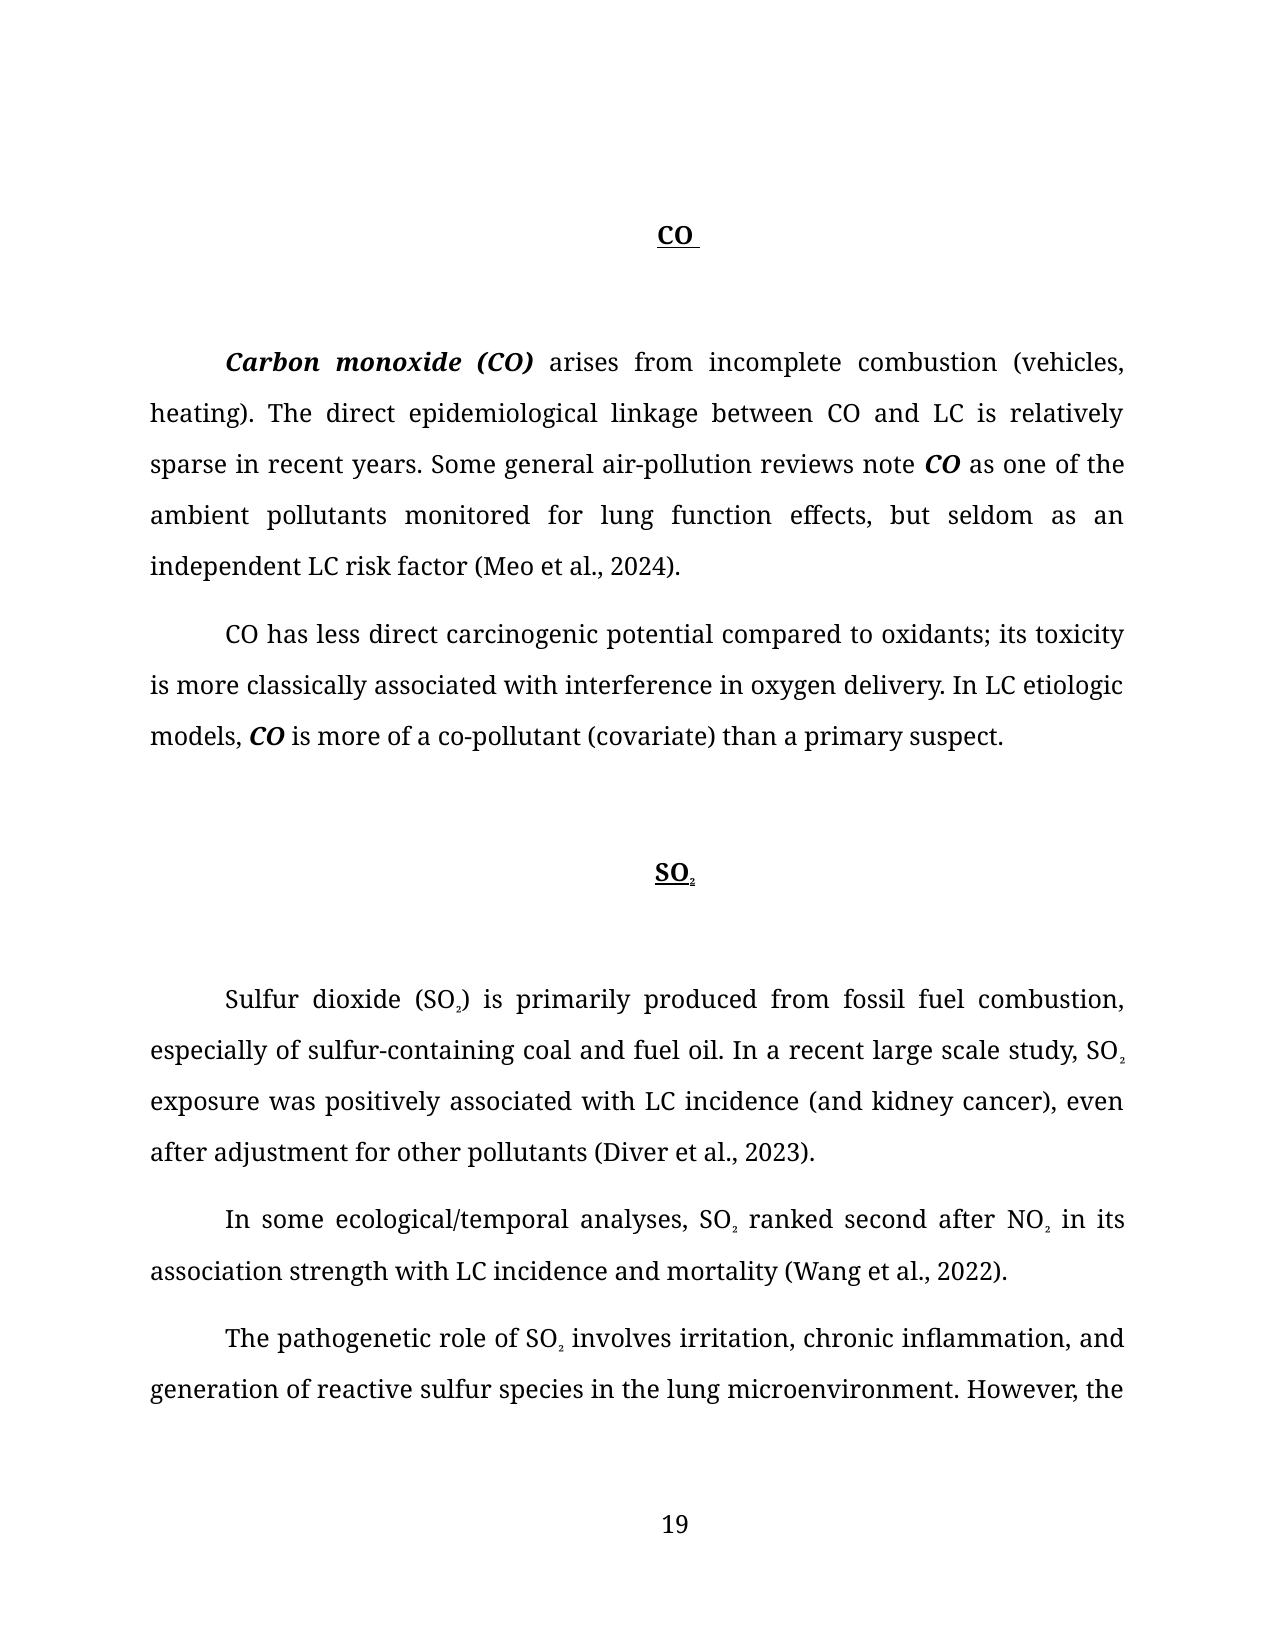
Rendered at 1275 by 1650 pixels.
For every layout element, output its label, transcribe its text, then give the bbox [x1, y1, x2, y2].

text In some ecological/temporal analyses, SO₂ ranked second after NO₂ in its association strength with LC incidence and mortality (Wang et al., 2022). [150, 1202, 1125, 1287]
subtitle CO [150, 218, 1125, 252]
text CO has less direct carcinogenic potential compared to oxidants; its toxicity is more classically associated with interference in oxygen delivery. In LC etiologic models, CO is more of a co-pollutant (covariate) than a primary suspect. [150, 617, 1125, 753]
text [150, 1321, 1125, 1406]
text Sulfur dioxide (SO₂) is primarily produced from fossil fuel combustion, especially of sulfur-containing coal and fuel oil. In a recent large scale study, SO₂ exposure was positively associated with LC incidence (and kidney cancer), even after adjustment for other pollutants (Diver et al., 2023). [150, 981, 1125, 1168]
text Carbon monoxide (CO) arises from incomplete combustion (vehicles, heating). The direct epidemiological linkage between CO and LC is relatively sparse in recent years. Some general air-pollution reviews note CO as one of the ambient pollutants monitored for lung function effects, but seldom as an independent LC risk factor (Meo et al., 2024). [150, 345, 1125, 583]
subtitle SO₂ [150, 854, 1125, 888]
